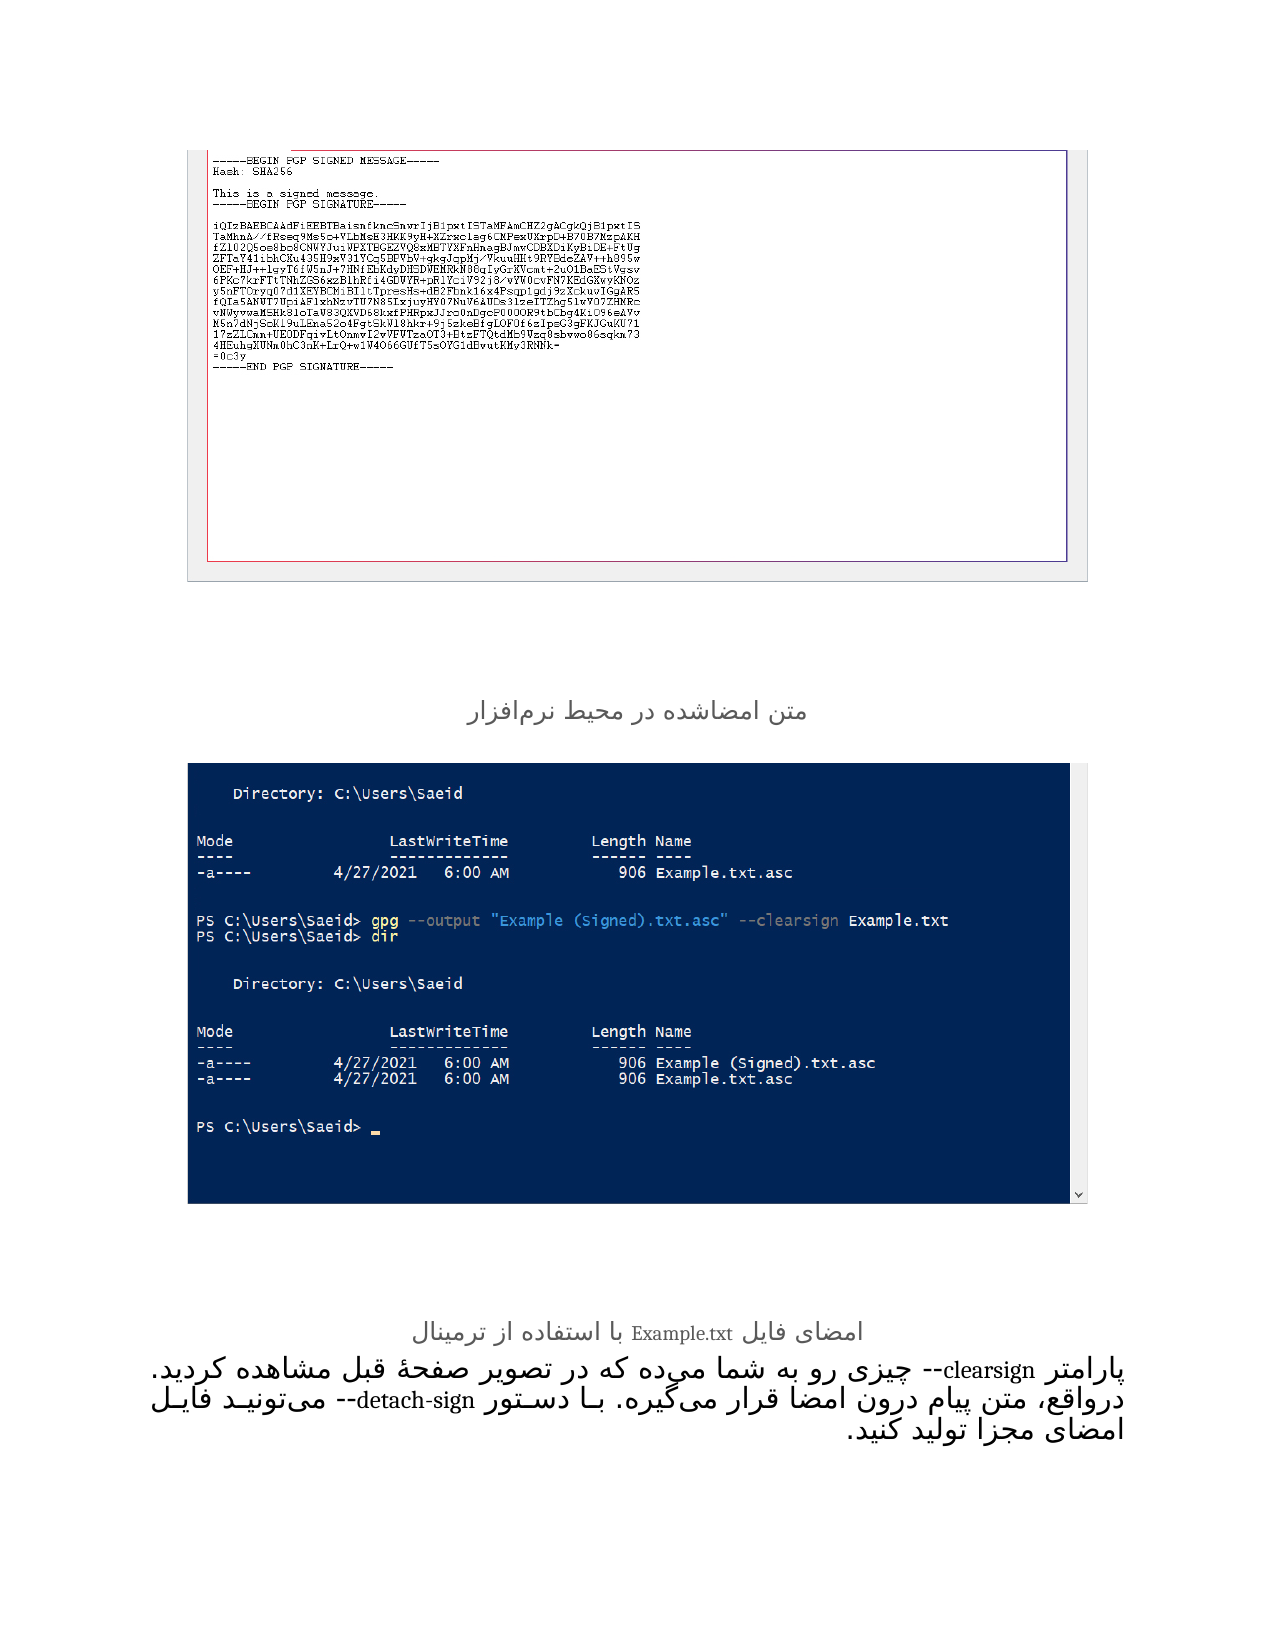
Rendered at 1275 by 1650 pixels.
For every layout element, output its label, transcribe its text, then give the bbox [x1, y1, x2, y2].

text امضای فایل Example.txt با استفاده از ترمینال [150, 1320, 1125, 1346]
picture [187, 150, 1088, 582]
text متن امضاشده در محیط نرم‌افزار [150, 698, 1125, 724]
text پارامتر clearsign-- چیزی رو به شما می‌ده که در تصویر صفحهٔ قبل مشاهده کردید. درواقع، متن پیام درون امضا قرار می‌گیره. با دستور detach-sign-- می‌تونید فایل امضای مجزا تولید کنید. [150, 1354, 1125, 1446]
picture [187, 763, 1088, 1204]
